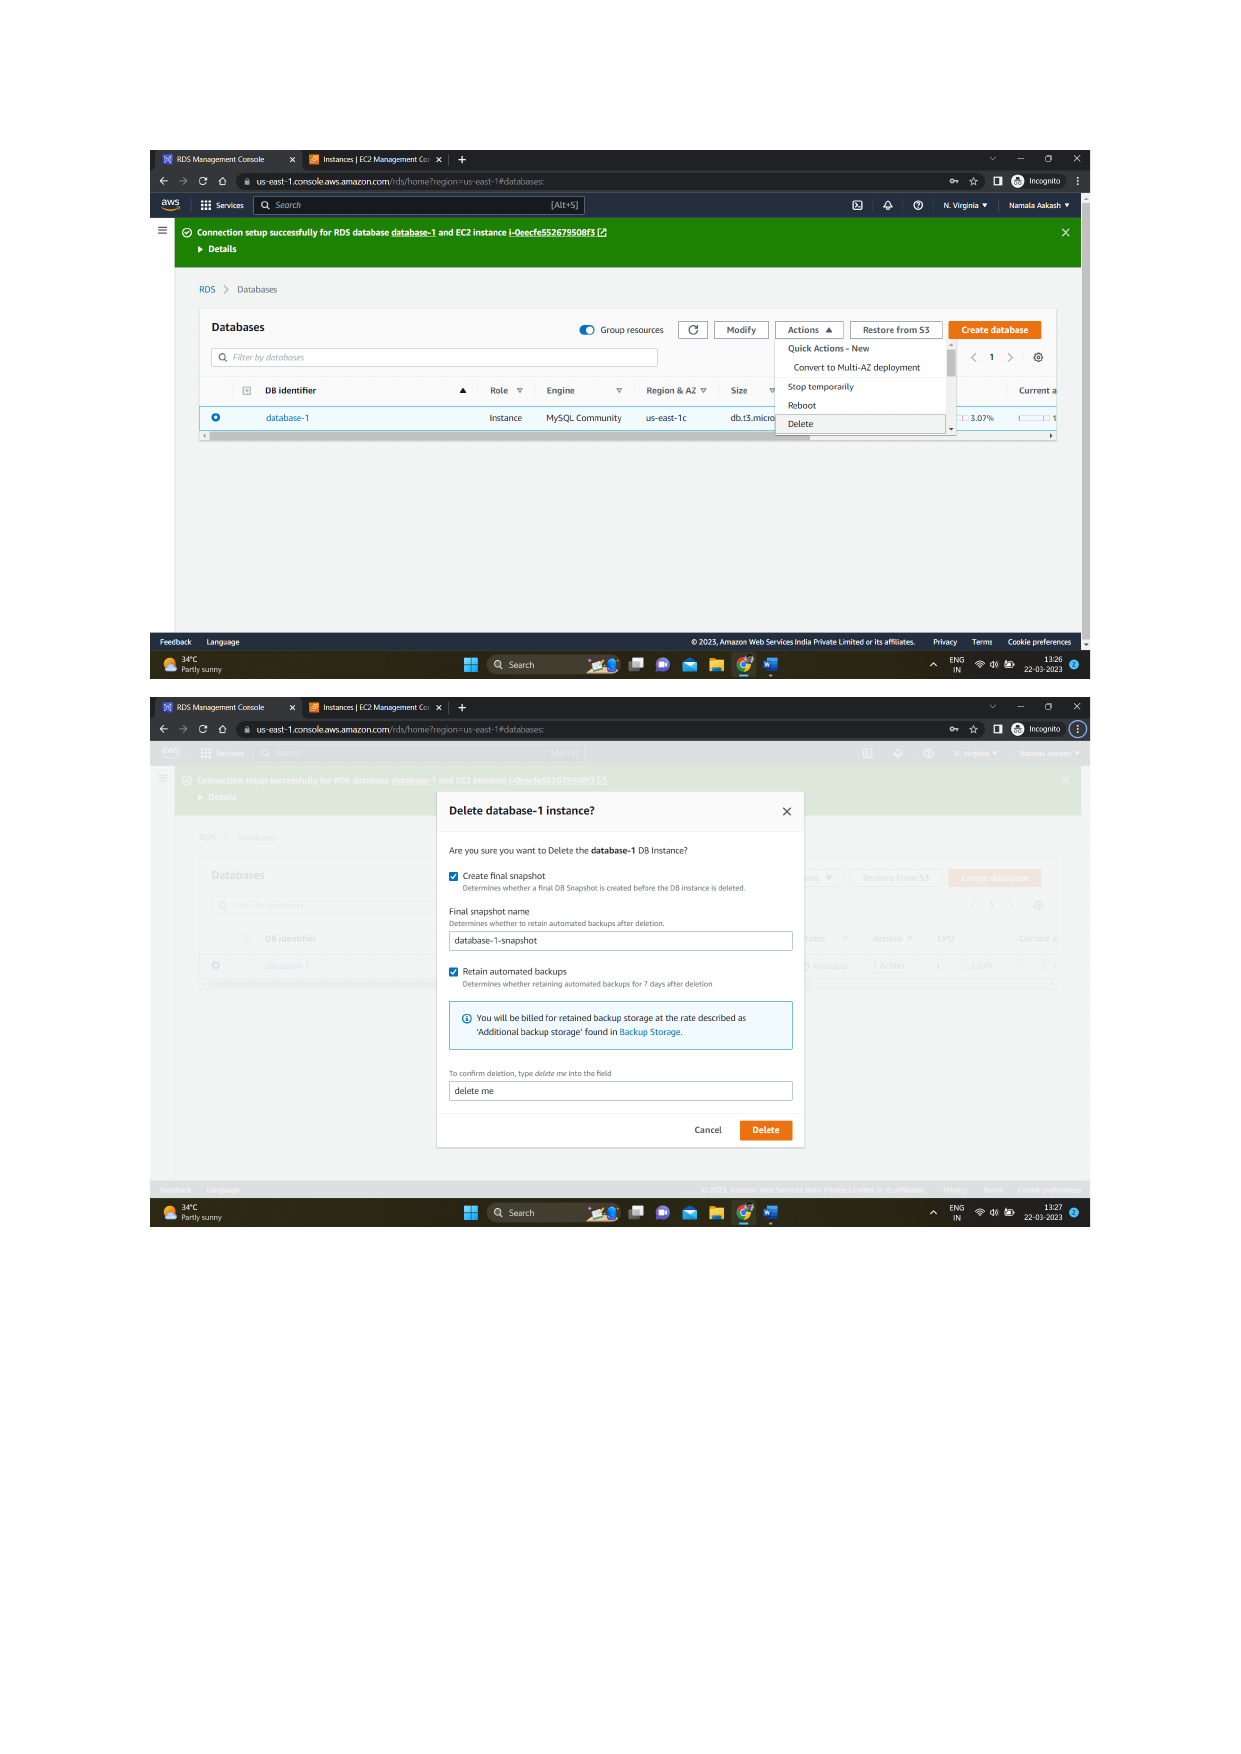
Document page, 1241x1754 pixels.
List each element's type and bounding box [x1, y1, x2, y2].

picture [150, 697, 1091, 1227]
picture [150, 150, 1091, 679]
